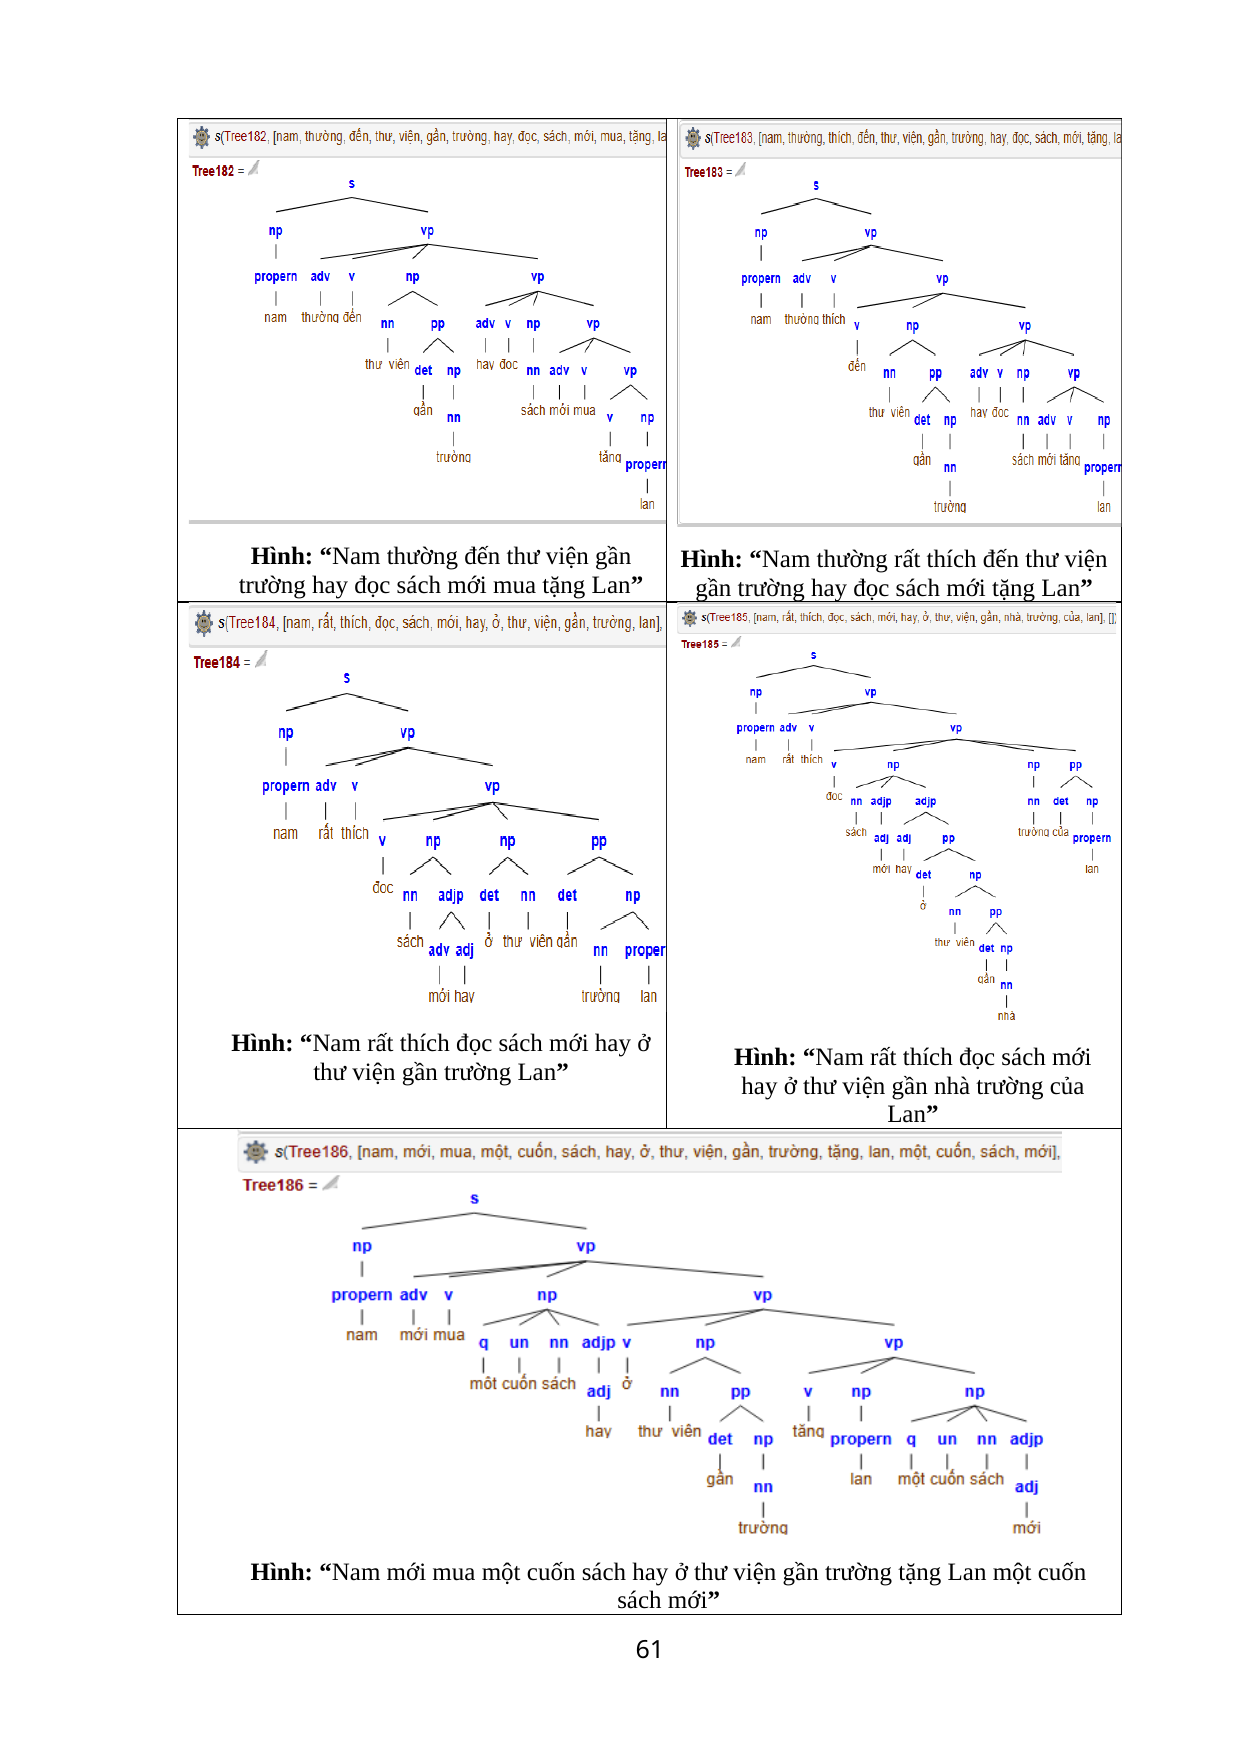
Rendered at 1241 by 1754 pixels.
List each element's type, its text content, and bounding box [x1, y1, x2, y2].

table_cell Hình: “Nam thường đến thư viện gần trường hay đọc sách mới mua tặng Lan” [178, 119, 666, 601]
table_cell Hình: “Nam thường rất thích đến thư viện gần trường hay đọc sách mới tặng Lan” [667, 119, 1121, 601]
picture [188, 602, 667, 1012]
picture [188, 119, 667, 524]
picture [237, 1129, 1062, 1540]
picture [677, 602, 1117, 1026]
table_cell Hình: “Nam rất thích đọc sách mới hay ở thư viện gần nhà trường của Lan” [667, 603, 1121, 1128]
picture [677, 119, 1122, 527]
table_cell Hình: “Nam rất thích đọc sách mới hay ở thư viện gần trường Lan” [178, 603, 666, 1128]
table_cell Hình: “Nam mới mua một cuốn sách hay ở thư viện gần trường tặng Lan một cuốn sách mới” [178, 1129, 1121, 1614]
